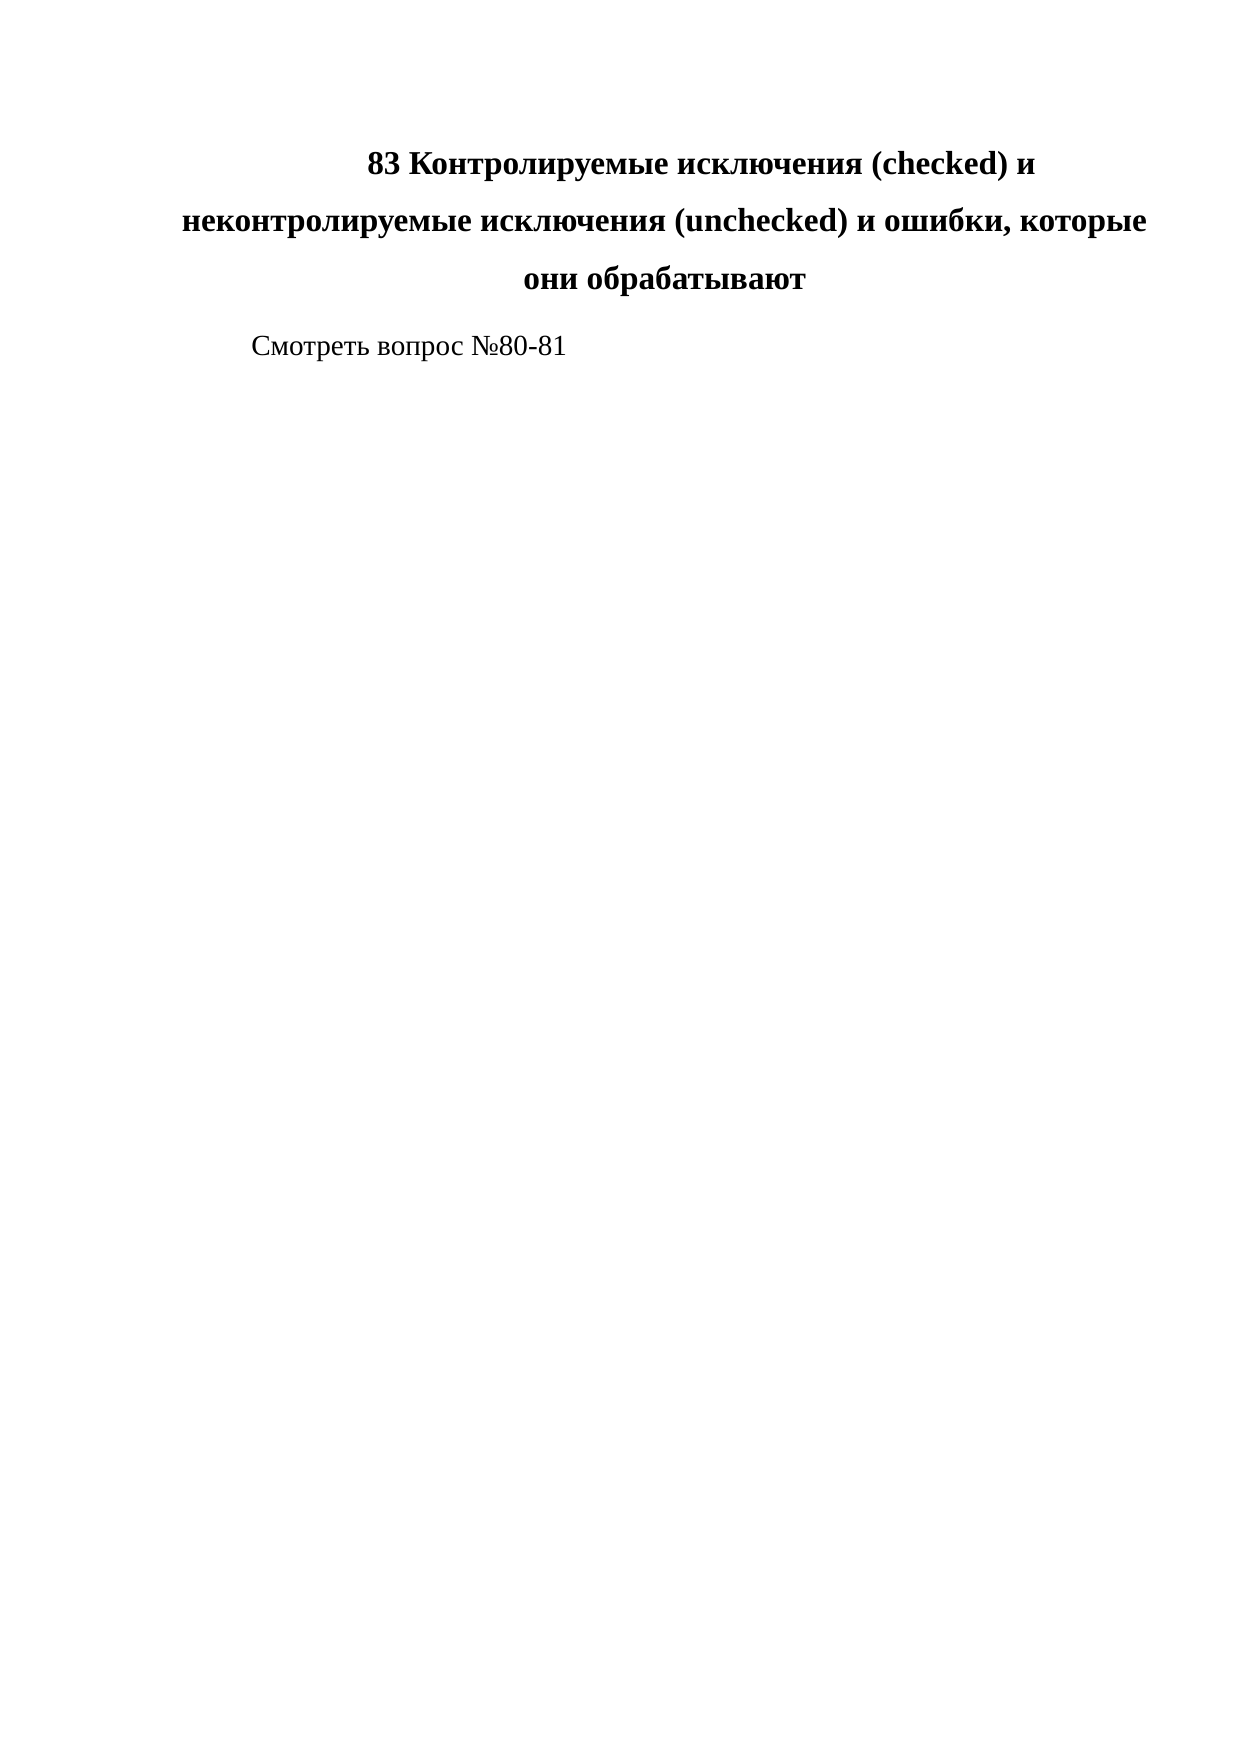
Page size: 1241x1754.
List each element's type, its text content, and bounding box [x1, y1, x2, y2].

text Смотреть вопрос №80-81 [177, 328, 1152, 362]
text 83 Контролируемые исключения (checked) и неконтролируемые исключения (unchecked) и ошибки, которые они обрабатывают [177, 143, 1152, 296]
